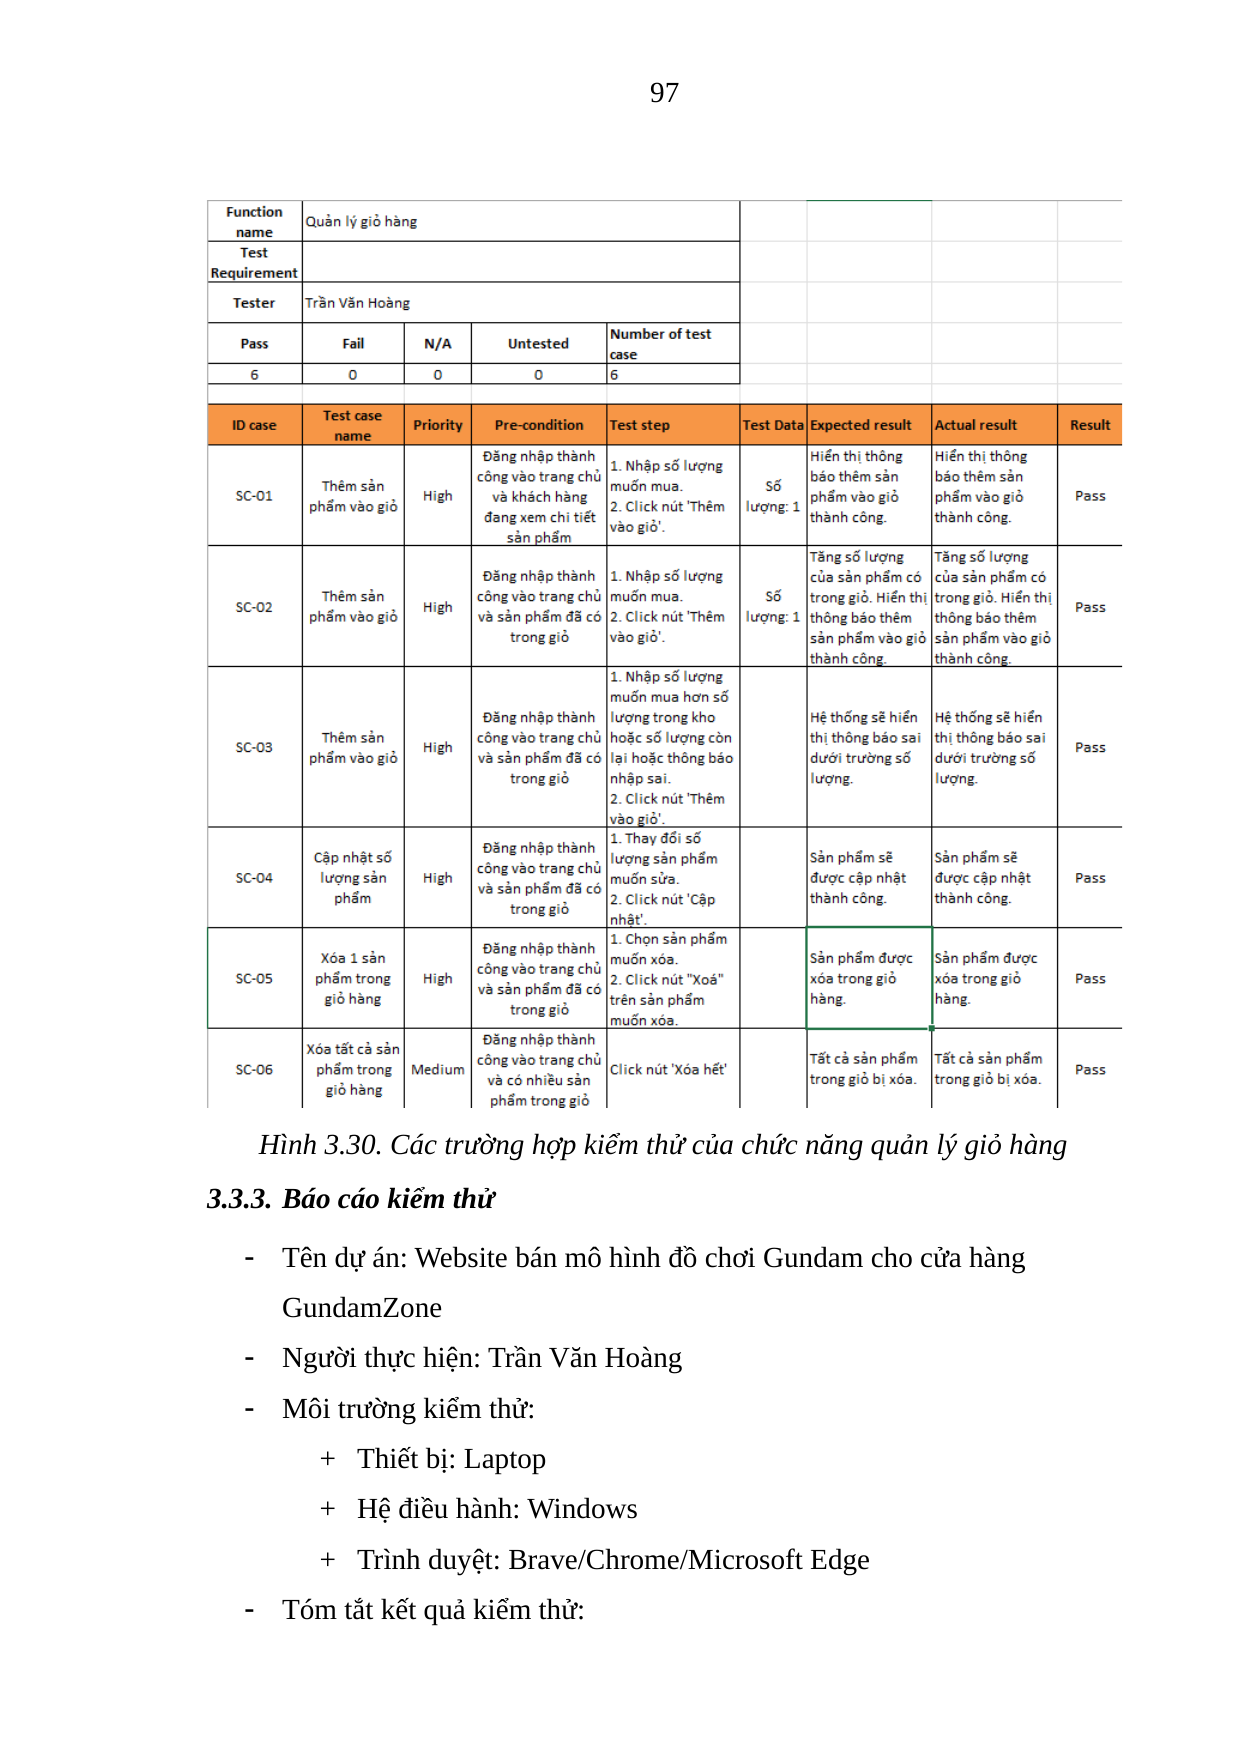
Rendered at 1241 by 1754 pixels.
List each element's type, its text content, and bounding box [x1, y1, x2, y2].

subtitle Báo cáo kiểm thử [207, 1181, 1122, 1215]
list Trình duyệt: Brave/Chrome/Microsoft Edge [319, 1542, 1122, 1576]
text Hình 3.30. Các trường hợp kiểm thử của chức năng quản lý giỏ hàng [207, 1127, 1122, 1160]
list Tóm tắt kết quả kiểm thử: [244, 1592, 1122, 1626]
list Tên dự án: Website bán mô hình đồ chơi Gundam cho cửa hàng GundamZone [244, 1240, 1122, 1324]
list Thiết bị: Laptop [319, 1441, 1122, 1475]
list Người thực hiện: Trần Văn Hoàng [244, 1341, 1122, 1374]
list Hệ điều hành: Windows [319, 1492, 1122, 1525]
picture [206, 200, 1123, 1108]
list Môi trường kiểm thử: [244, 1391, 1122, 1424]
